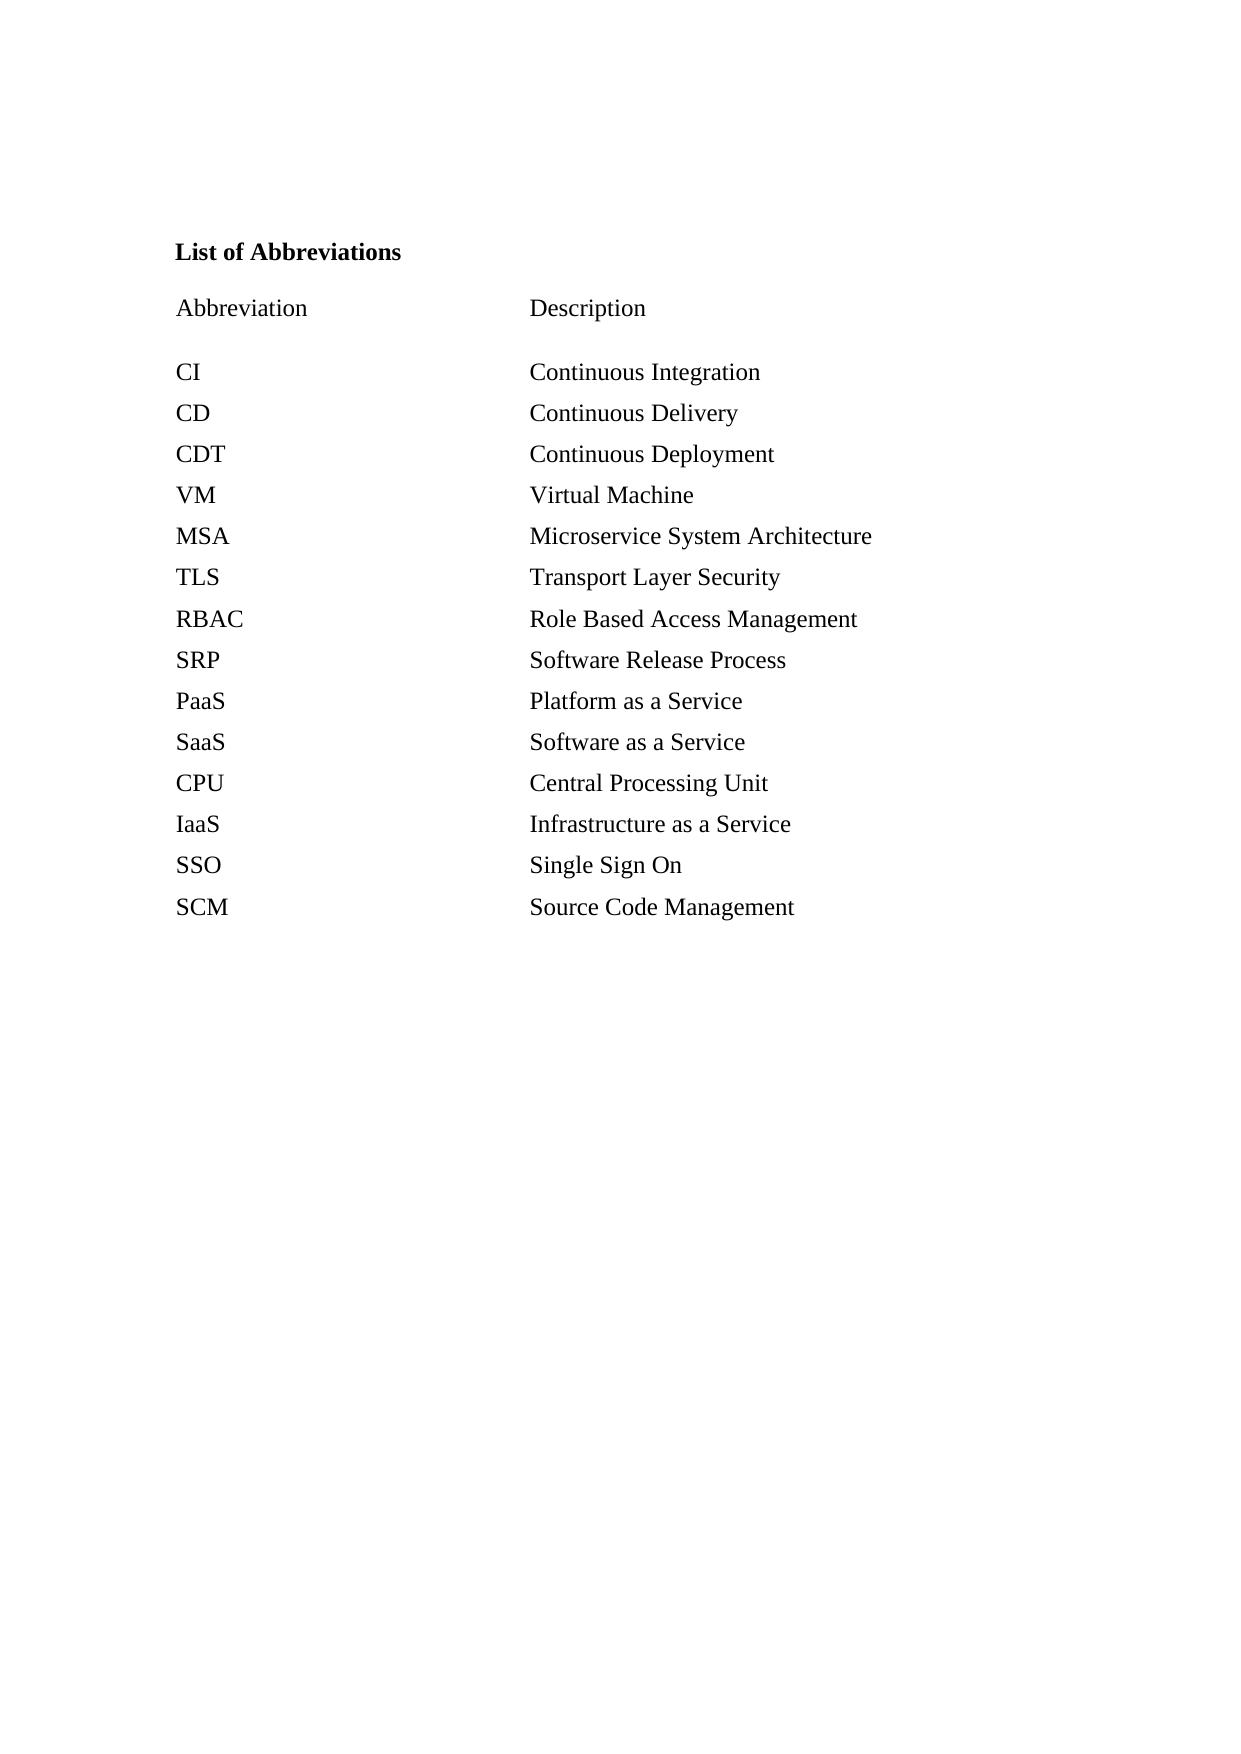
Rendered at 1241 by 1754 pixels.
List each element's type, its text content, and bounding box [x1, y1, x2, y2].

table_cell TLS [176, 556, 529, 597]
subtitle List of Abbreviations [175, 237, 1105, 266]
table_cell RBAC [176, 598, 529, 639]
table_cell SCM [176, 886, 529, 927]
table_cell PaaS [176, 680, 529, 721]
table_cell Platform as a Service [529, 680, 1056, 721]
table_cell Microservice System Architecture [529, 515, 1056, 556]
table_cell Infrastructure as a Service [529, 803, 1056, 844]
table_cell IaaS [176, 803, 529, 844]
table_cell Continuous Delivery [529, 392, 1056, 433]
table_cell Single Sign On [529, 844, 1056, 886]
table_cell MSA [176, 515, 529, 556]
table_cell SaaS [176, 721, 529, 762]
table_header Description [529, 293, 1056, 351]
table_cell Continuous Integration [529, 351, 1056, 392]
table_cell CPU [176, 762, 529, 803]
table_cell VM [176, 474, 529, 515]
table_cell Virtual Machine [529, 474, 1056, 515]
table_cell CDT [176, 433, 529, 474]
table_header Abbreviation [176, 293, 529, 351]
table_cell Central Processing Unit [529, 762, 1056, 803]
table_cell Continuous Deployment [529, 433, 1056, 474]
table_cell Software Release Process [529, 639, 1056, 680]
table_cell Software as a Service [529, 721, 1056, 762]
table_cell Source Code Management [529, 886, 1056, 927]
table_cell CD [176, 392, 529, 433]
table_cell SRP [176, 639, 529, 680]
table_cell SSO [176, 844, 529, 886]
table_cell CI [176, 351, 529, 392]
table_cell Role Based Access Management [529, 598, 1056, 639]
table_cell Transport Layer Security [529, 556, 1056, 597]
